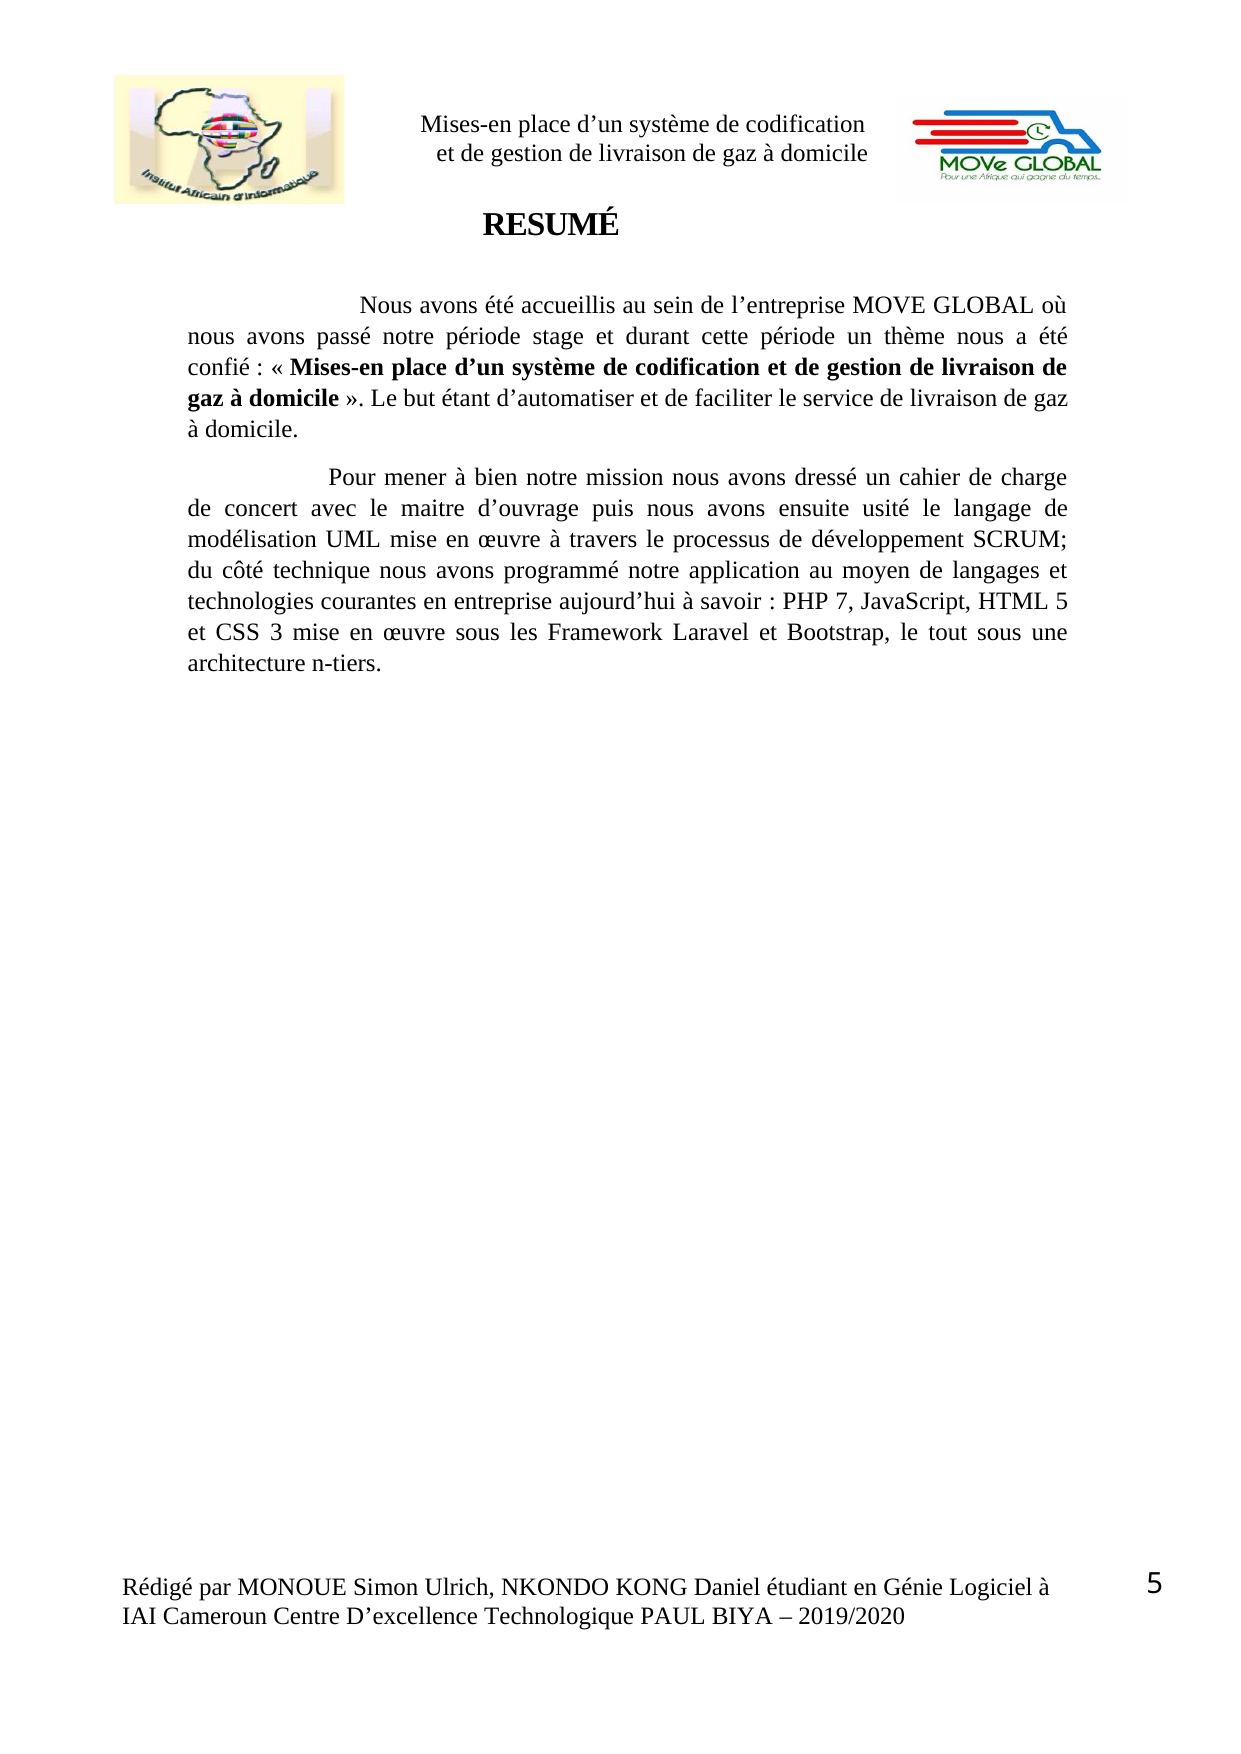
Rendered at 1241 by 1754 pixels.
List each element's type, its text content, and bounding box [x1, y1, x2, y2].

title RESUMÉ [409, 204, 1069, 242]
text Nous avons été accueillis au sein de l’entreprise MOVE GLOBAL où nous avons passé notre période stage et durant cette période un thème nous a été confié : « Mises-en place d’un système de codification et de gestion de livraison de gaz à domicile ». Le but étant d’automatiser et de faciliter le service de livraison de gaz à domicile. [187, 290, 1069, 443]
picture [896, 95, 1128, 204]
text Pour mener à bien notre mission nous avons dressé un cahier de charge de concert avec le maitre d’ouvrage puis nous avons ensuite usité le langage de modélisation UML mise en œuvre à travers le processus de développement SCRUM; du côté technique nous avons programmé notre application au moyen de langages et technologies courantes en entreprise aujourd’hui à savoir : PHP 7, JavaScript, HTML 5 et CSS 3 mise en œuvre sous les Framework Laravel et Bootstrap, le tout sous une architecture n-tiers. [187, 462, 1069, 677]
